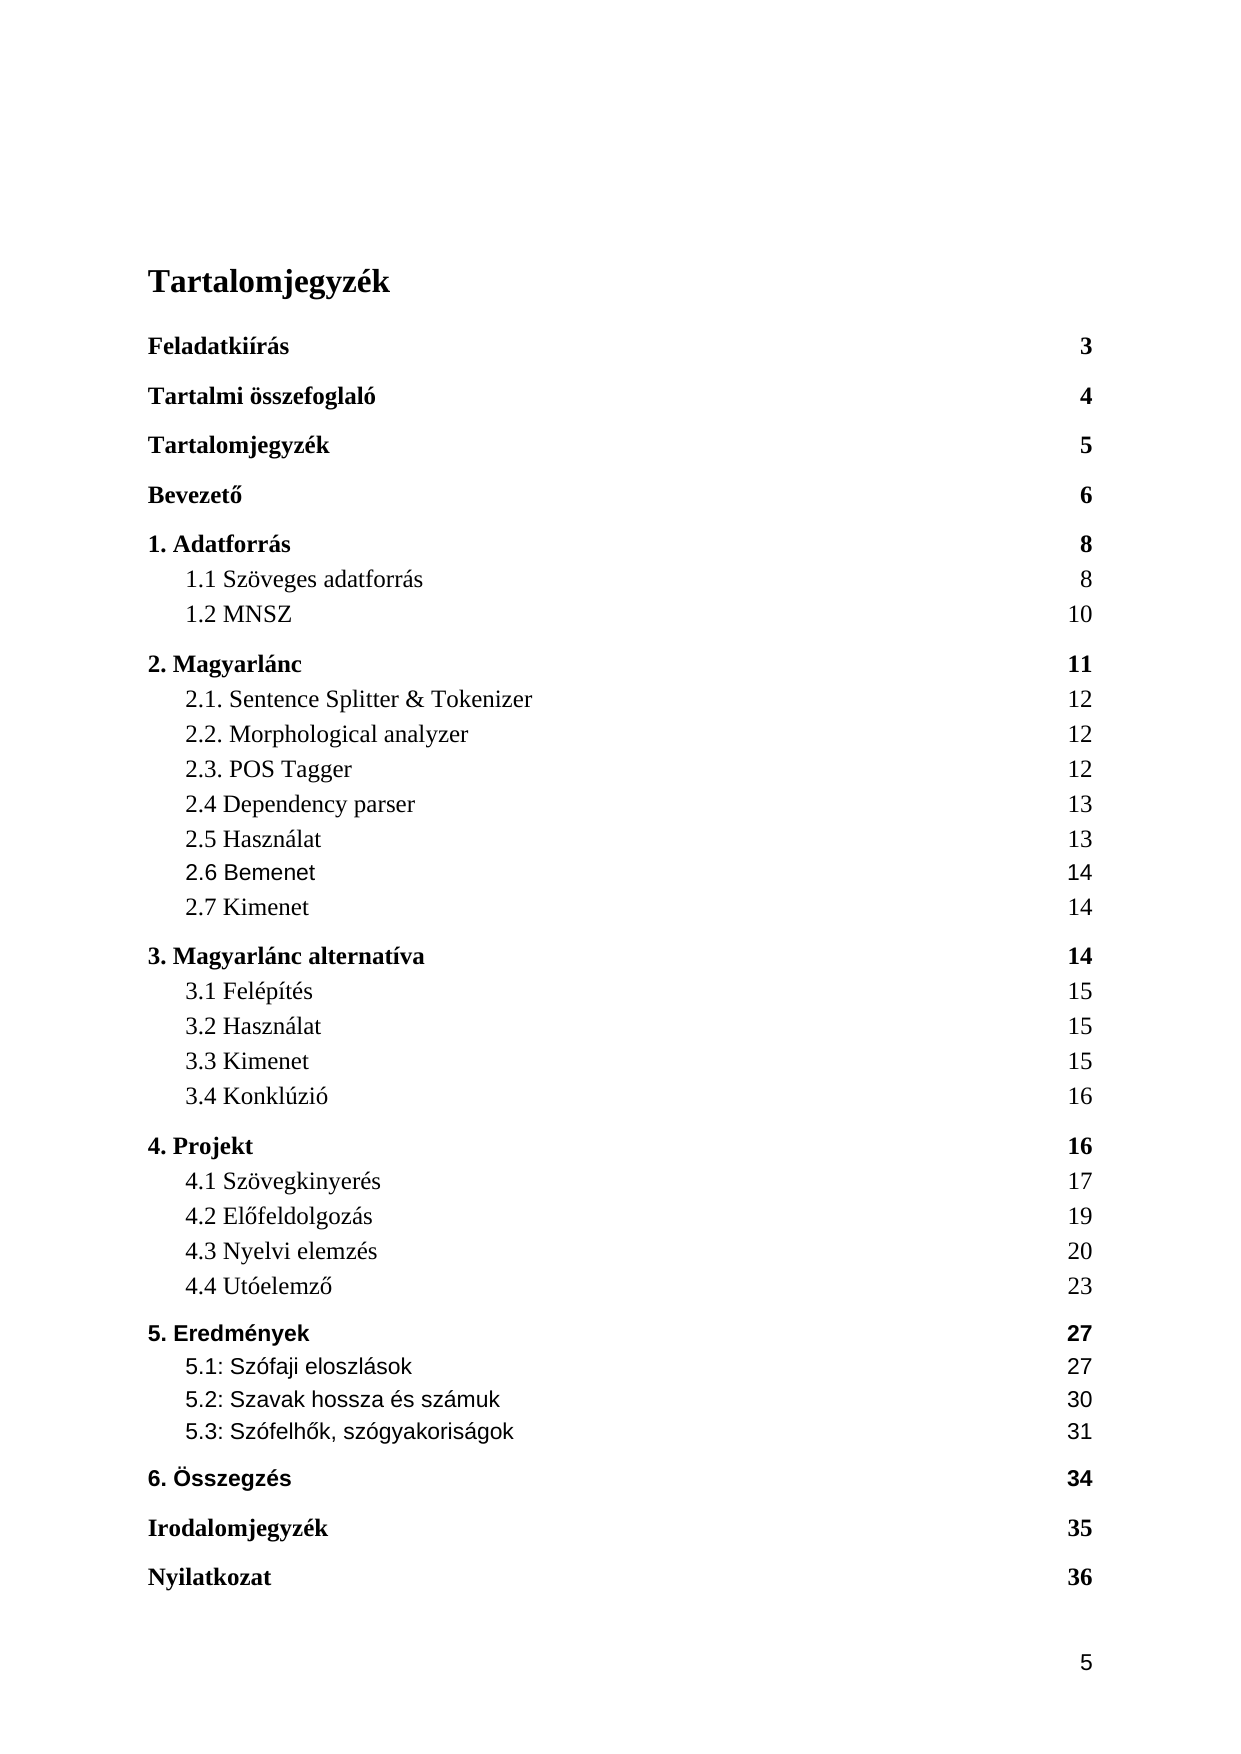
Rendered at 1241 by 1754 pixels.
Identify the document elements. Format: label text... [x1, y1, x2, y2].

subtitle Tartalomjegyzék [148, 261, 1093, 299]
